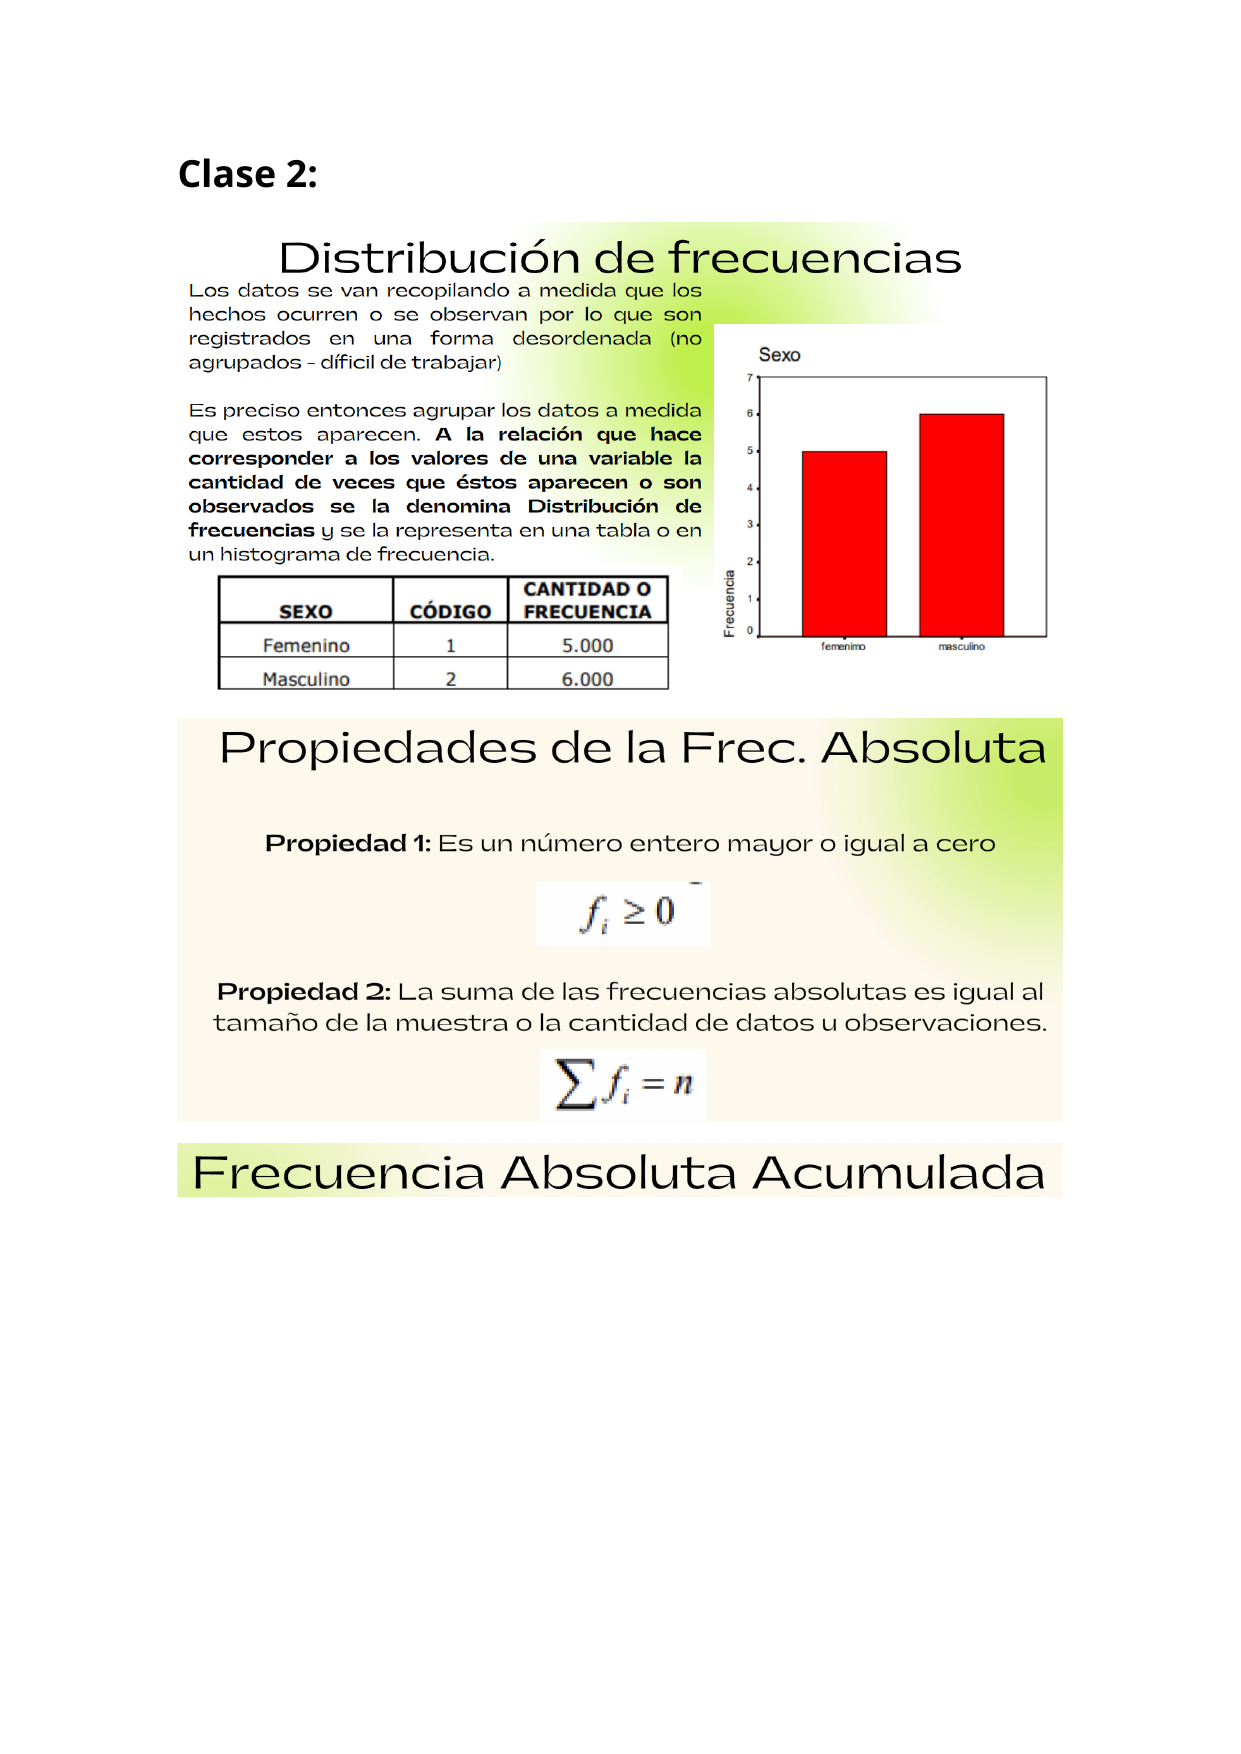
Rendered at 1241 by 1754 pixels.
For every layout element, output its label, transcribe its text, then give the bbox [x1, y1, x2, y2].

text Clase 2: [177, 148, 1063, 199]
picture [177, 222, 1063, 697]
picture [177, 1143, 1063, 1197]
picture [177, 718, 1063, 1122]
